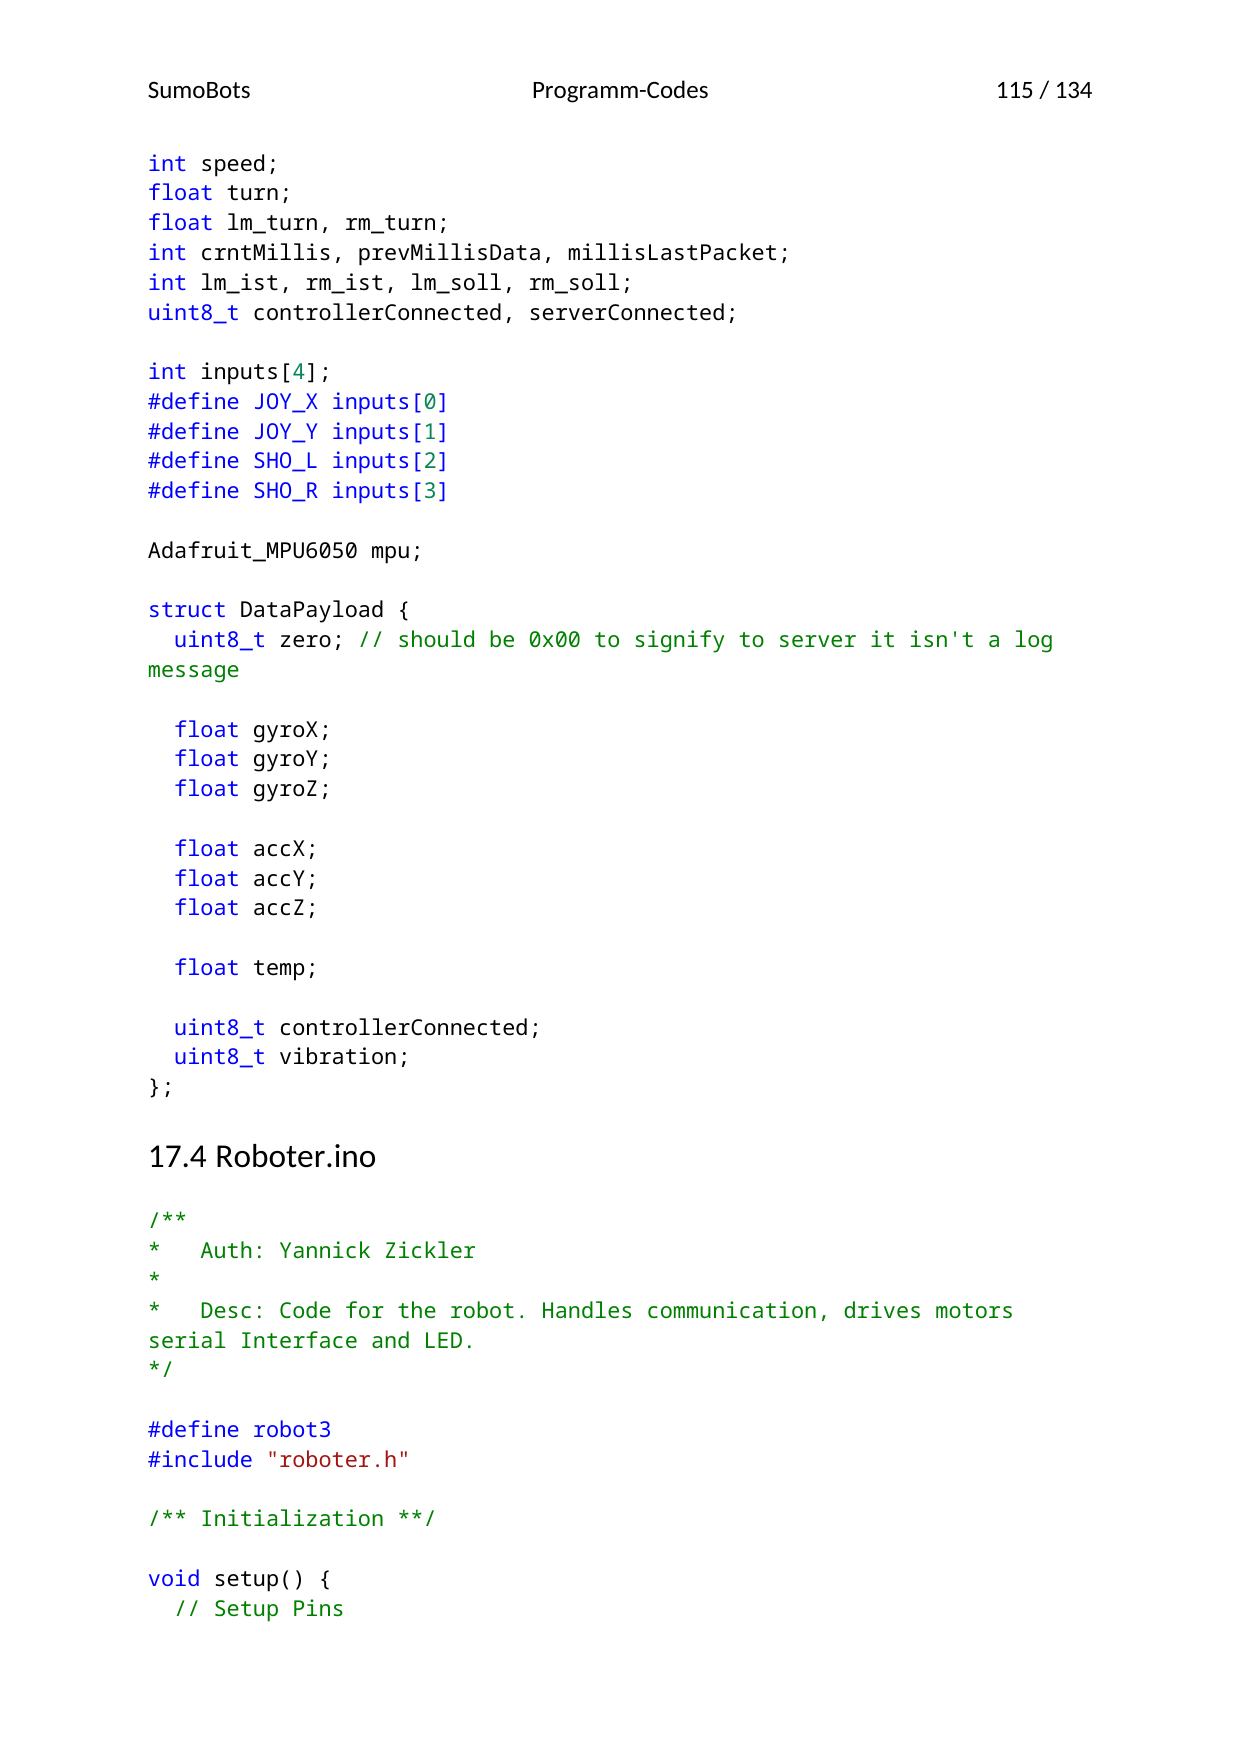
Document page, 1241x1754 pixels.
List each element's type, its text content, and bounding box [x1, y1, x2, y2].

text float turn; [148, 177, 1093, 207]
text * Auth: Yannick Zickler [148, 1235, 1093, 1265]
text int speed; [148, 148, 1093, 177]
subtitle Roboter.ino [148, 1135, 1093, 1176]
text * Desc: Code for the robot. Handles communication, drives motors serial Interface and LED. [148, 1295, 1093, 1354]
text int crntMillis, prevMillisData, millisLastPacket; [148, 237, 1093, 267]
text // Setup Pins [148, 1593, 1093, 1622]
text float accX; [148, 833, 1093, 863]
text uint8_t controllerConnected; [148, 1012, 1093, 1041]
text uint8_t zero; // should be 0x00 to signify to server it isn't a log message [148, 624, 1093, 684]
text float gyroY; [148, 743, 1093, 773]
text float gyroZ; [148, 773, 1093, 803]
text float accZ; [148, 892, 1093, 922]
text float accY; [148, 863, 1093, 892]
text void setup() { [148, 1563, 1093, 1593]
text #include "roboter.h" [148, 1444, 1093, 1473]
text /** Initialization **/ [148, 1503, 1093, 1533]
text float lm_turn, rm_turn; [148, 207, 1093, 237]
text Adafruit_MPU6050 mpu; [148, 535, 1093, 565]
text #define robot3 [148, 1414, 1093, 1444]
text }; [148, 1071, 1093, 1101]
text struct DataPayload { [148, 594, 1093, 624]
text int lm_ist, rm_ist, lm_soll, rm_soll; [148, 267, 1093, 297]
text /** [148, 1205, 1093, 1235]
text uint8_t controllerConnected, serverConnected; [148, 297, 1093, 326]
text #define SHO_R inputs[3] [148, 475, 1093, 505]
text float gyroX; [148, 714, 1093, 743]
text int inputs[4]; [148, 356, 1093, 386]
text #define SHO_L inputs[2] [148, 446, 1093, 475]
text #define JOY_X inputs[0] [148, 386, 1093, 416]
text uint8_t vibration; [148, 1041, 1093, 1071]
text float temp; [148, 952, 1093, 982]
text * [148, 1265, 1093, 1295]
text #define JOY_Y inputs[1] [148, 416, 1093, 446]
text */ [148, 1354, 1093, 1384]
